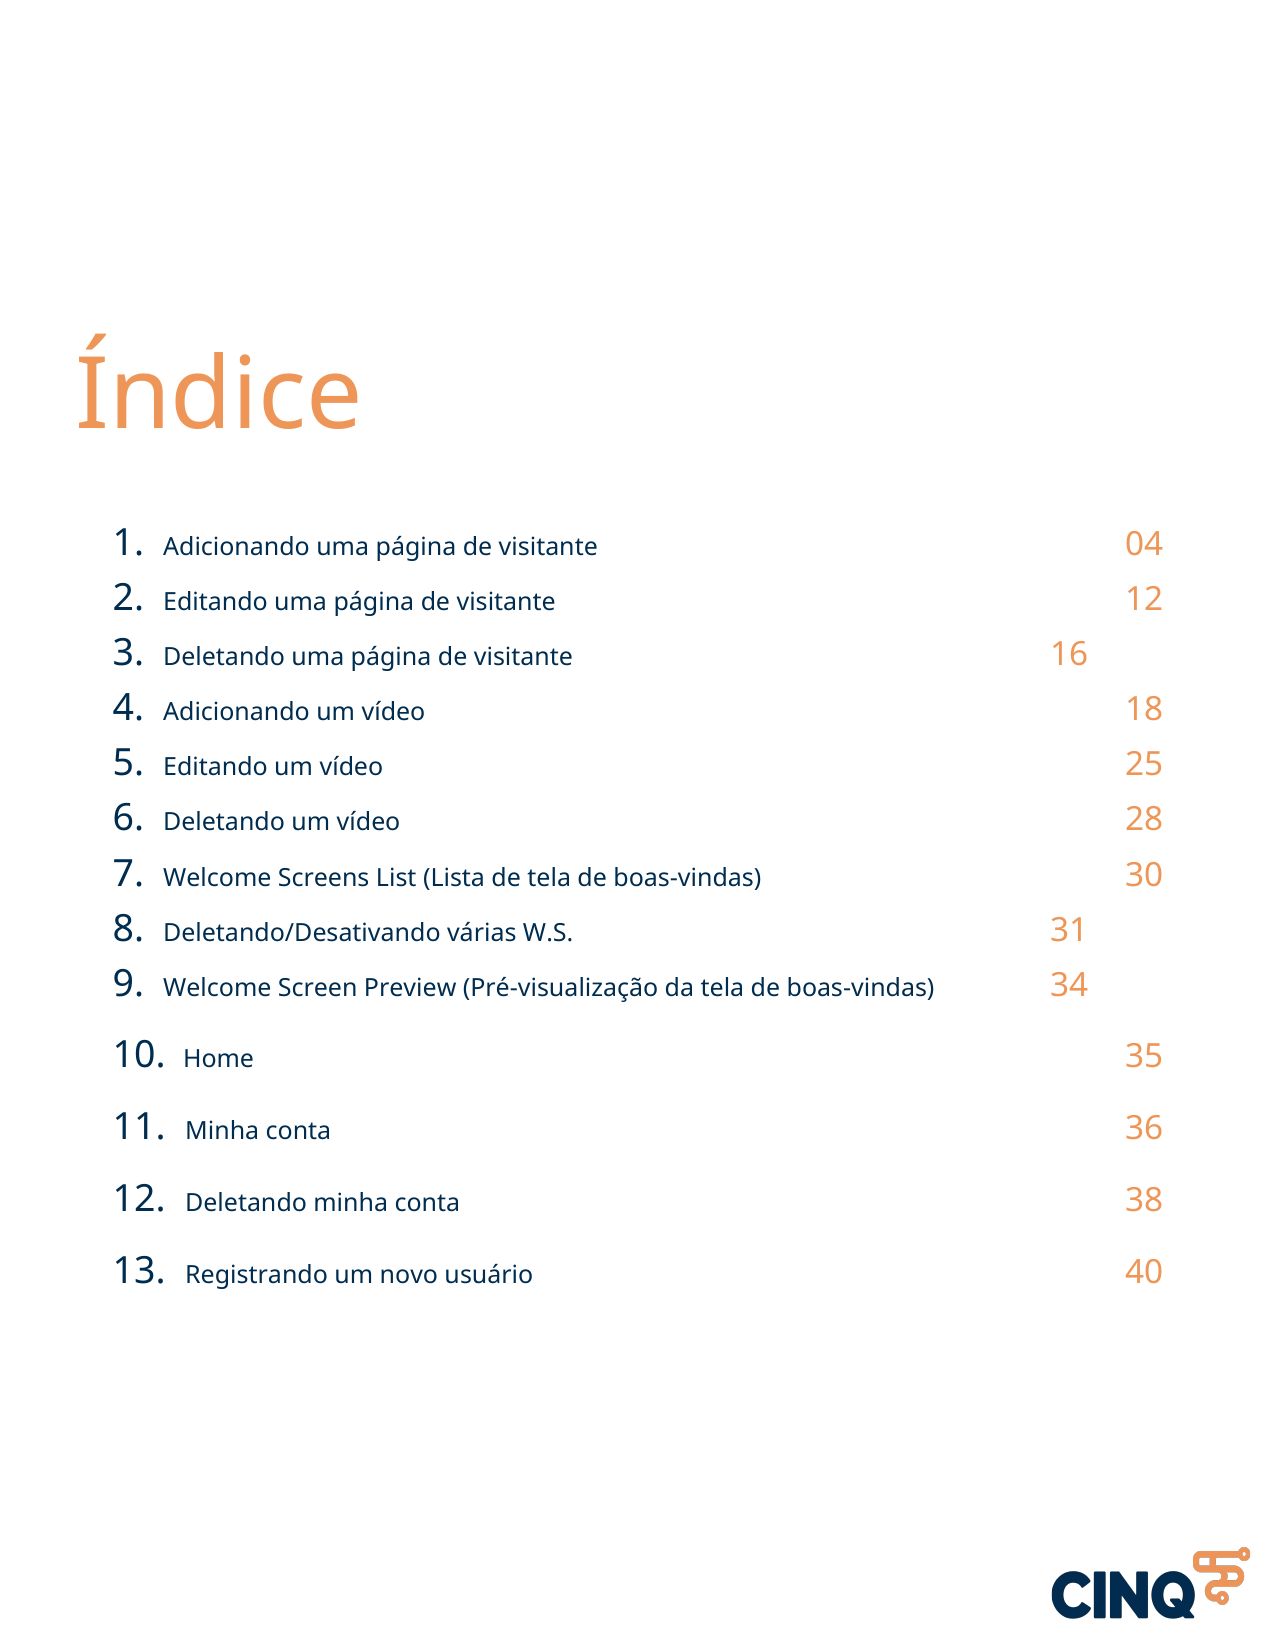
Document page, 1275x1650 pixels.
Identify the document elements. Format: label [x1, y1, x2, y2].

picture [1051, 1547, 1251, 1619]
